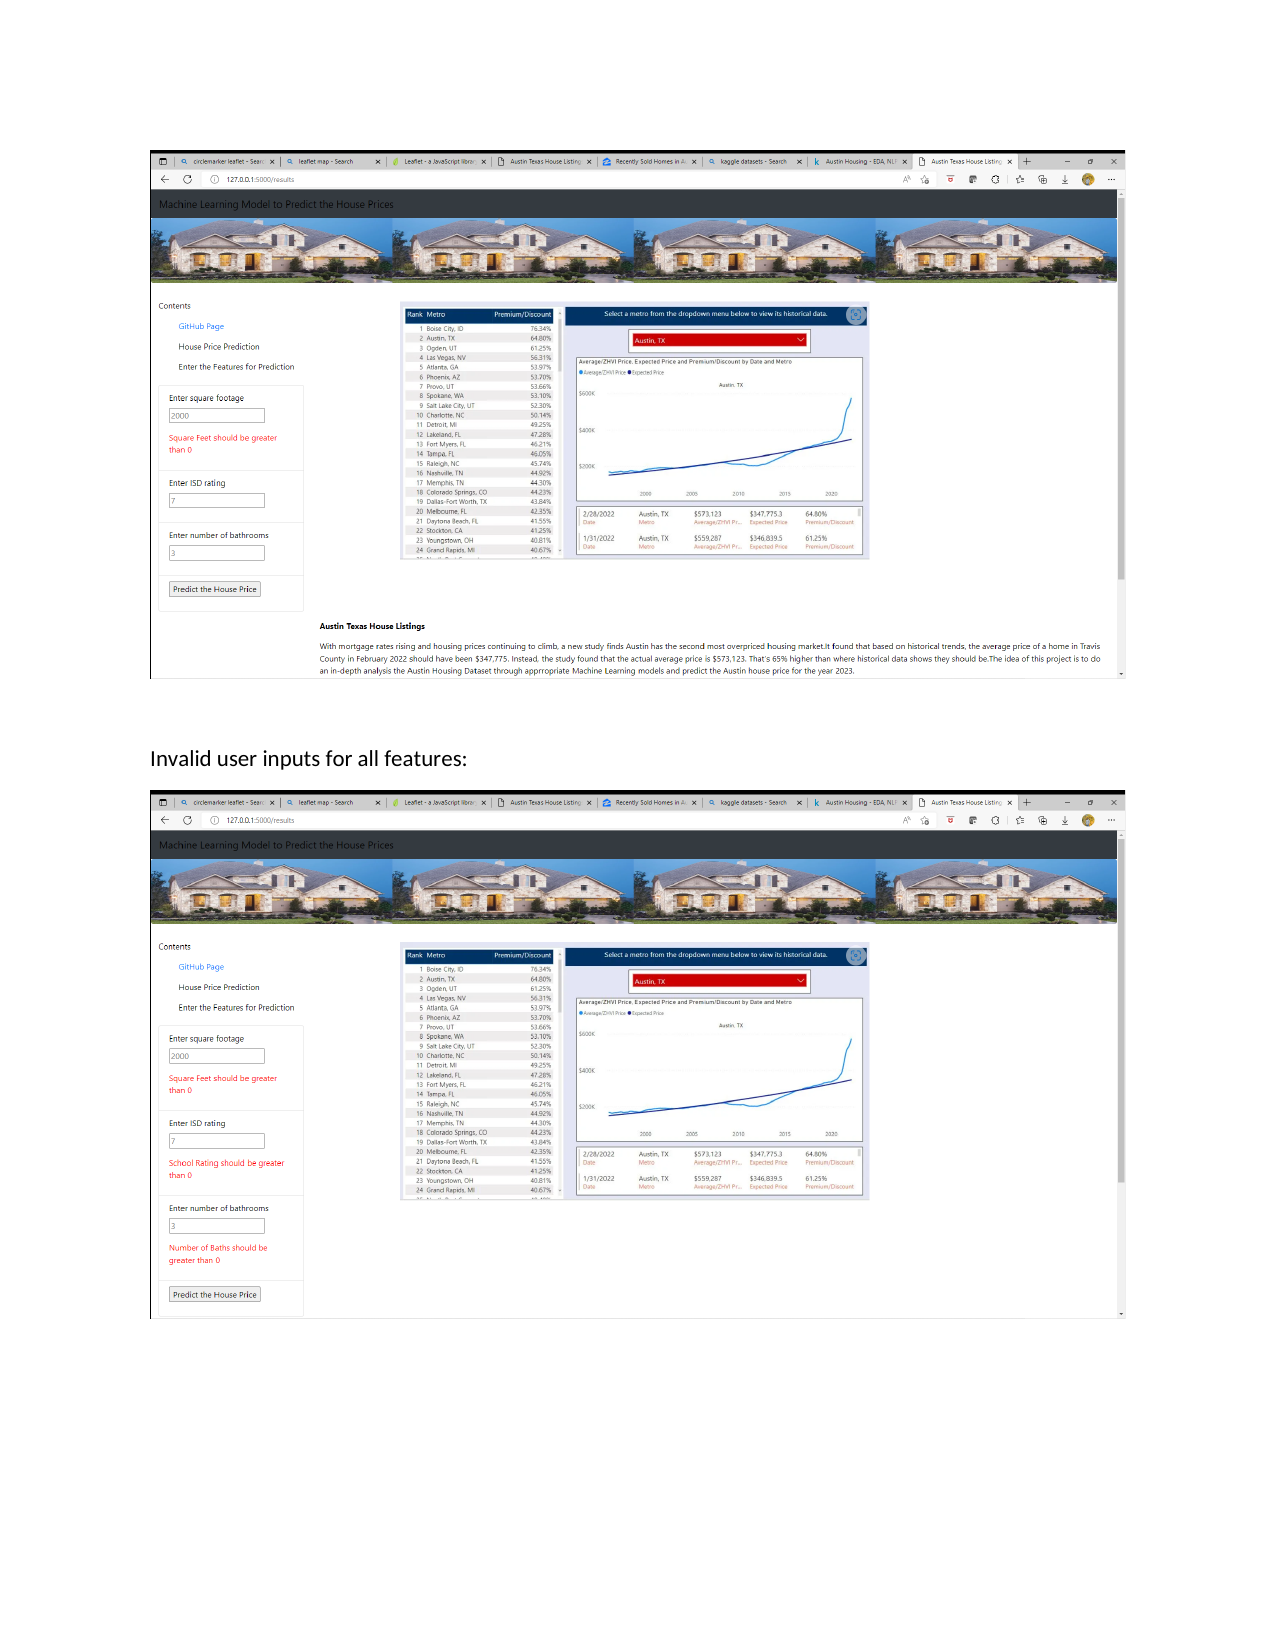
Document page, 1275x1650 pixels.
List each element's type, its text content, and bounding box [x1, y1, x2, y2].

picture [150, 790, 1125, 1319]
text Invalid user inputs for all features: [150, 744, 1125, 772]
picture [150, 150, 1125, 679]
